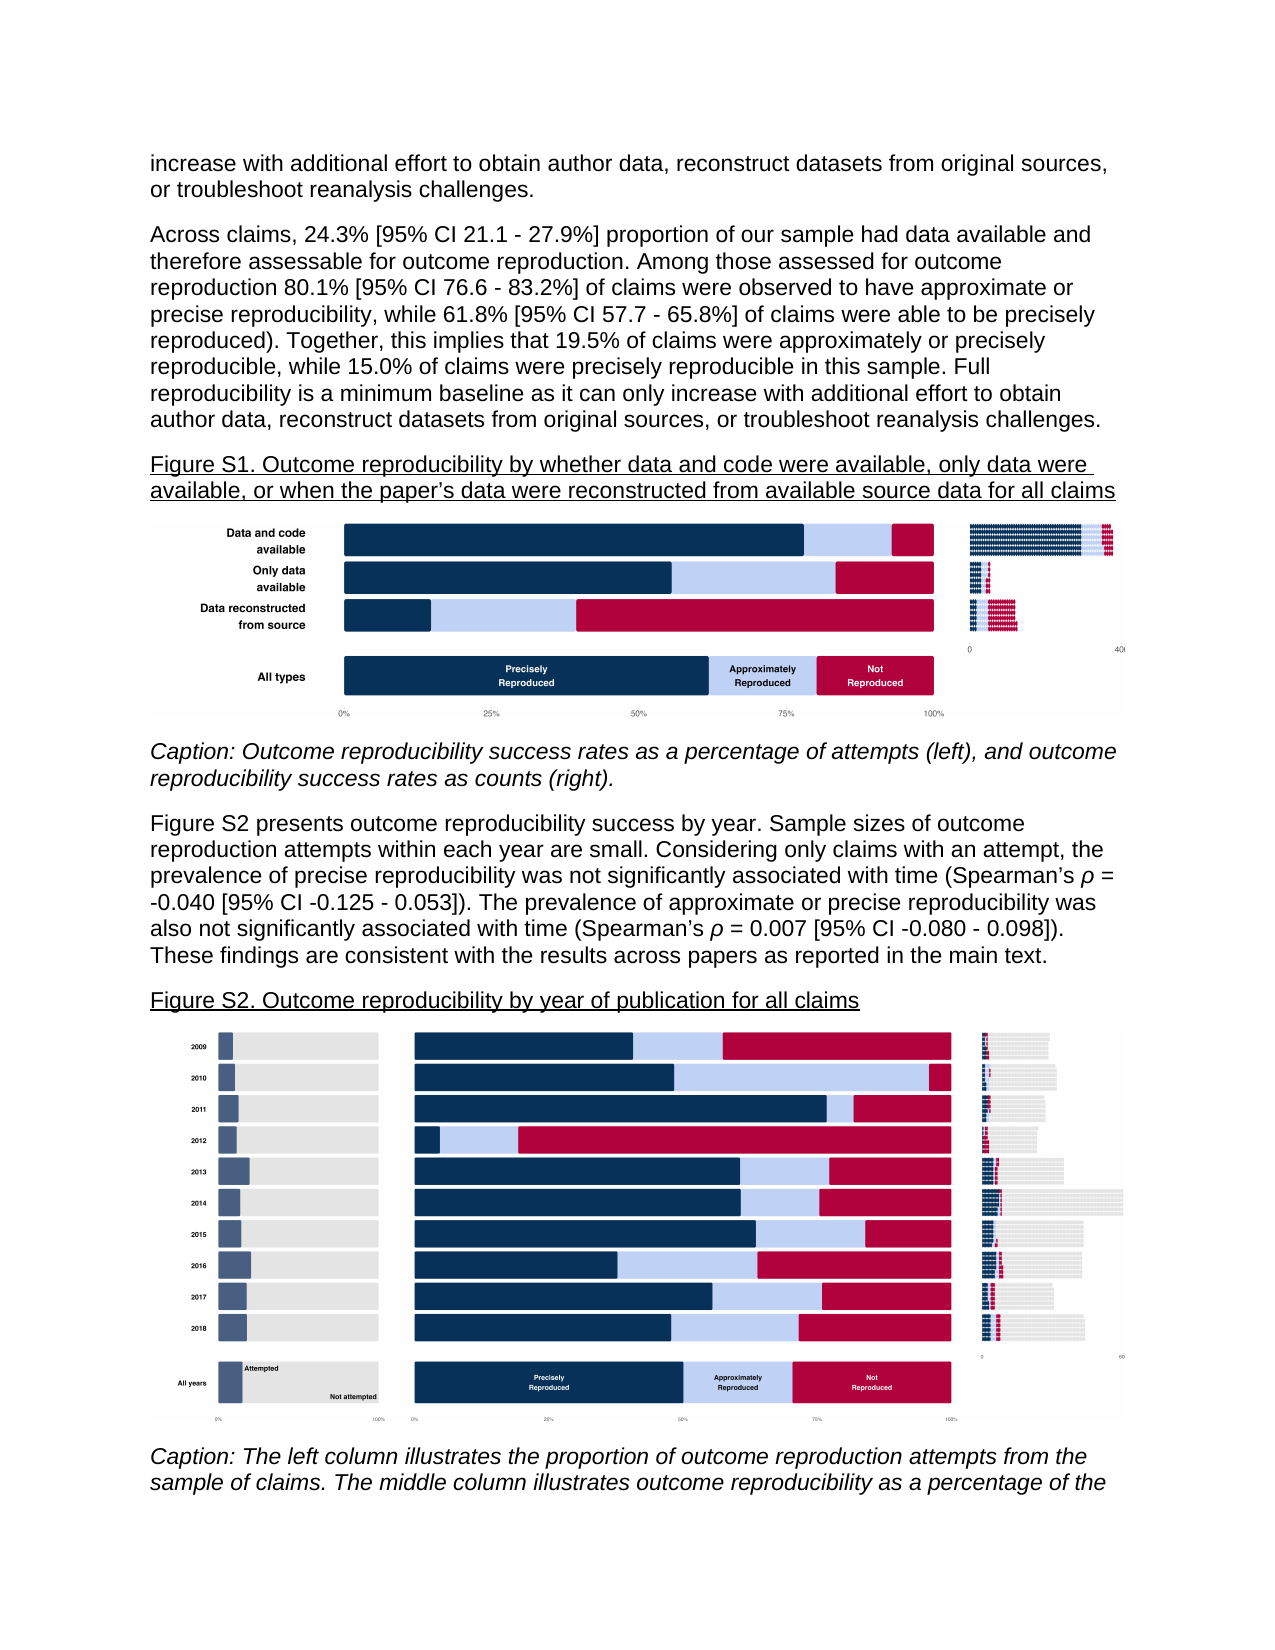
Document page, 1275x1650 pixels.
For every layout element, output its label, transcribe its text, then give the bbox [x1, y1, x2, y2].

text Figure S2. Outcome reproducibility by year of publication for all claims [150, 987, 1125, 1013]
text Figure S2 presents outcome reproducibility success by year. Sample sizes of outcome reproduction attempts within each year are small. Considering only claims with an attempt, the prevalence of precise reproducibility was not significantly associated with time (Spearman’s ρ = -0.040 [95% CI -0.125 - 0.053]). The prevalence of approximate or precise reproducibility was also not significantly associated with time (Spearman’s ρ = 0.007 [95% CI -0.080 - 0.098]). These findings are consistent with the results across papers as reported in the main text. [150, 810, 1125, 968]
text Across claims, 24.3% [95% CI 21.1 - 27.9%] proportion of our sample had data available and therefore assessable for outcome reproduction. Among those assessed for outcome reproduction 80.1% [95% CI 76.6 - 83.2%] of claims were observed to have approximate or precise reproducibility, while 61.8% [95% CI 57.7 - 65.8%] of claims were able to be precisely reproduced). Together, this implies that 19.5% of claims were approximately or precisely reproducible, while 15.0% of claims were precisely reproducible in this sample. Full reproducibility is a minimum baseline as it can only increase with additional effort to obtain author data, reconstruct datasets from original sources, or troubleshoot reanalysis challenges. [150, 221, 1125, 432]
picture [150, 522, 1125, 718]
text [150, 1443, 1125, 1495]
text Caption: Outcome reproducibility success rates as a percentage of attempts (left), and outcome reproducibility success rates as counts (right). [150, 738, 1125, 791]
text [150, 150, 1125, 203]
text Figure S1. Outcome reproducibility by whether data and code were available, only data were available, or when the paper’s data were reconstructed from available source data for all claims [150, 451, 1125, 504]
picture [150, 1031, 1125, 1422]
